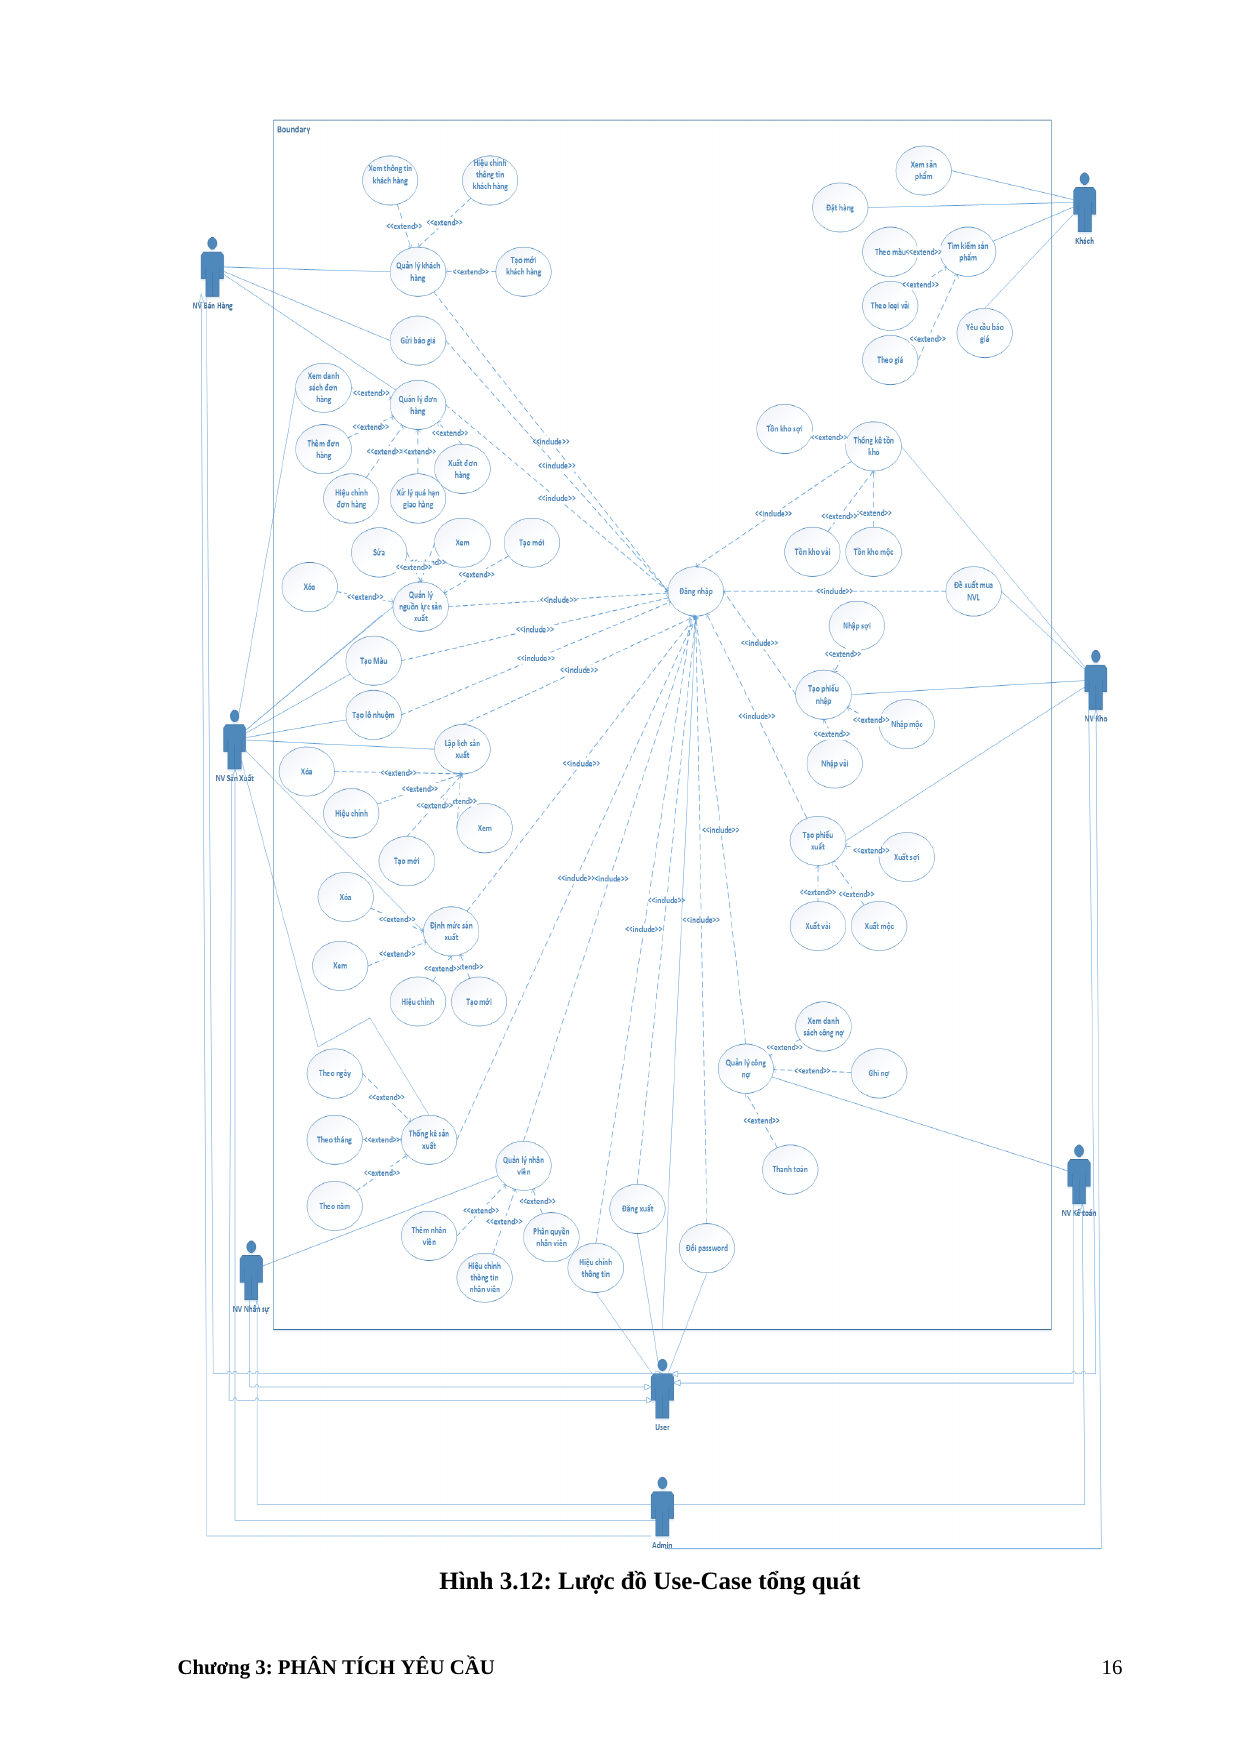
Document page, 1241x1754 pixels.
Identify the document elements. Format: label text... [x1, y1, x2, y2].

picture [188, 118, 1111, 1556]
